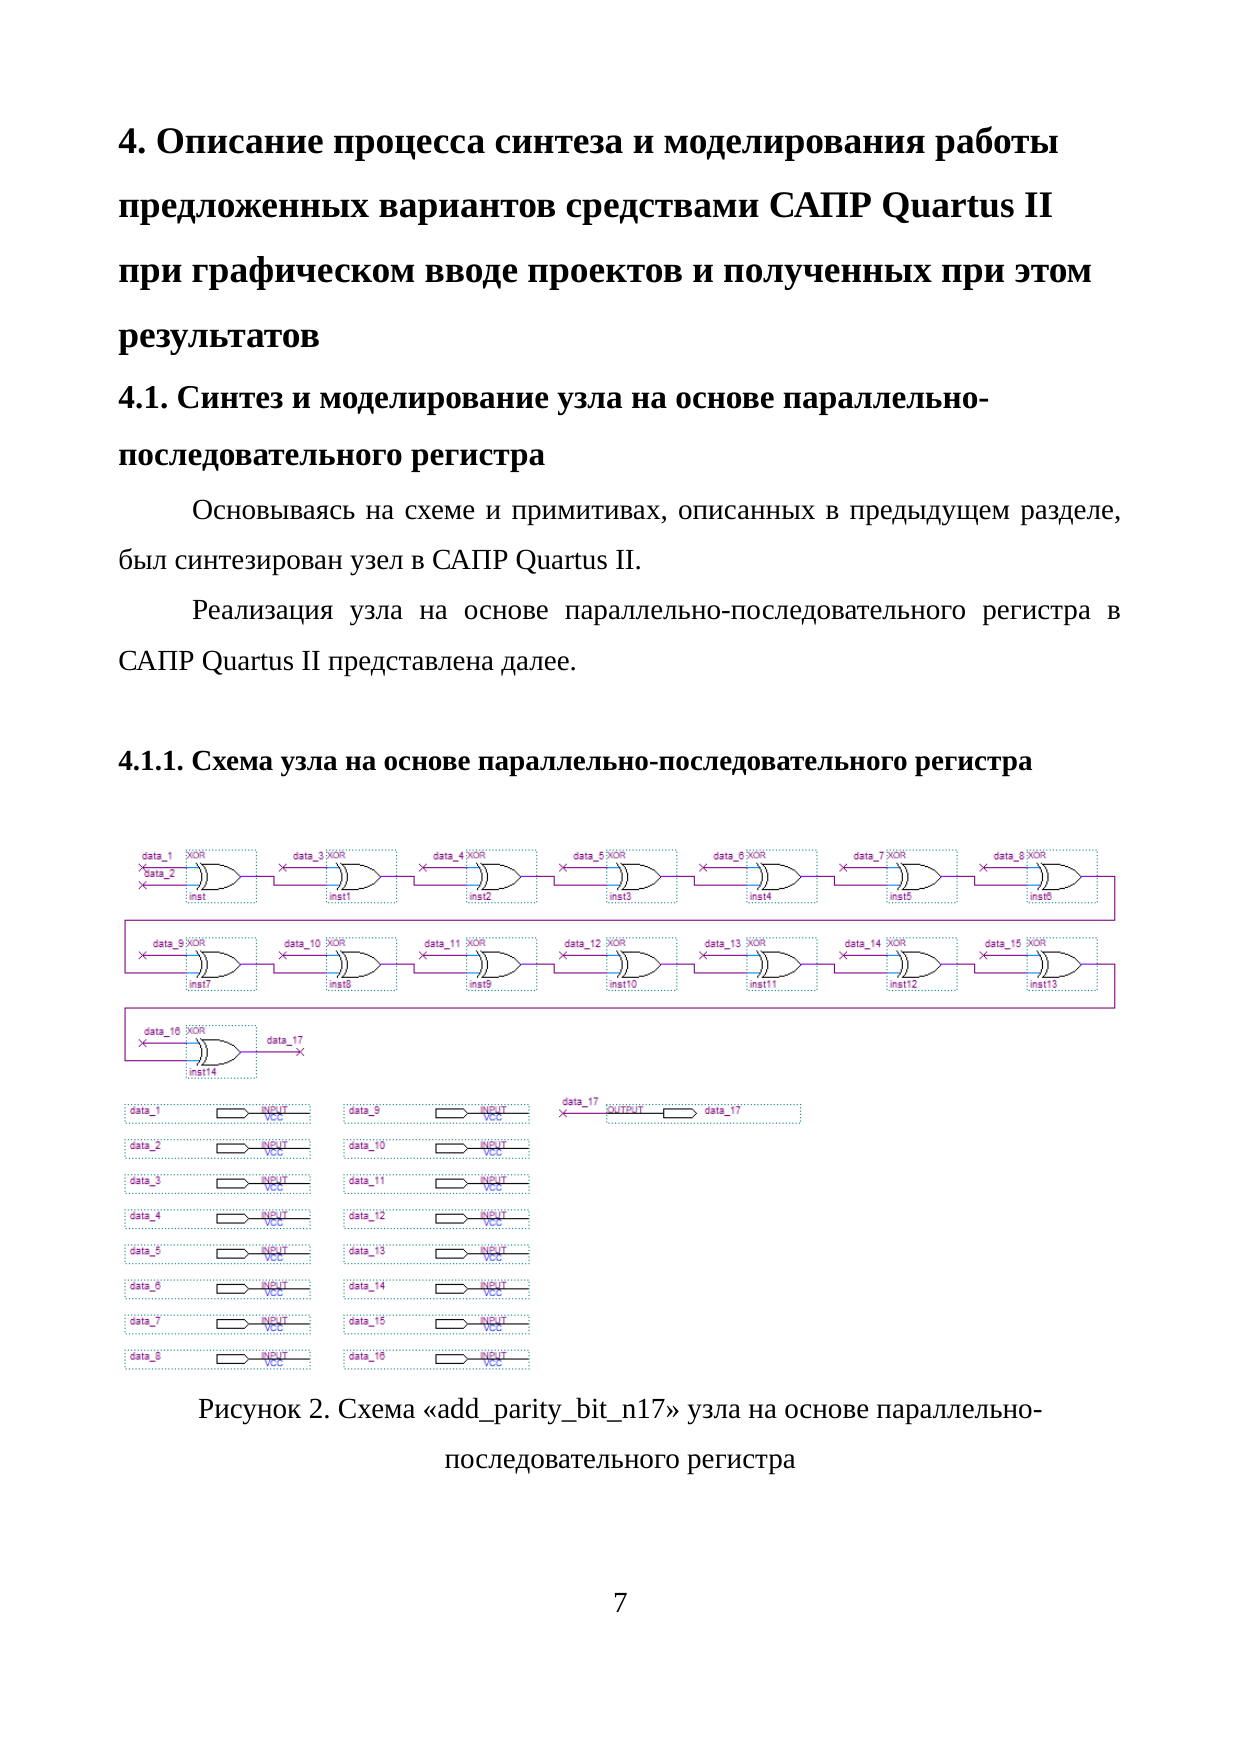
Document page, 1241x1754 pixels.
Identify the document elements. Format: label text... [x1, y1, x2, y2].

list Рисунок 2. Схема «add_parity_bit_n17» узла на основе параллельно-последовательного регистра [118, 1391, 1122, 1475]
list Основываясь на схеме и примитивах, описанных в предыдущем разделе, был синтезирован узел в САПР Quartus II. [118, 492, 1122, 576]
list Реализация узла на основе параллельно-последовательного регистра в САПР Quartus II представлена далее. [118, 592, 1122, 676]
subtitle 4.1.1. Схема узла на основе параллельно-последовательного регистра [118, 743, 1122, 777]
subtitle 4.1. Синтез и моделирование узла на основе параллельно-последовательного регистра [118, 377, 1122, 473]
picture [118, 844, 1123, 1375]
subtitle 4. Описание процесса синтеза и моделирования работы предложенных вариантов средствами САПР Quartus II при графическом вводе проектов и полученных при этом результатов [118, 118, 1122, 355]
